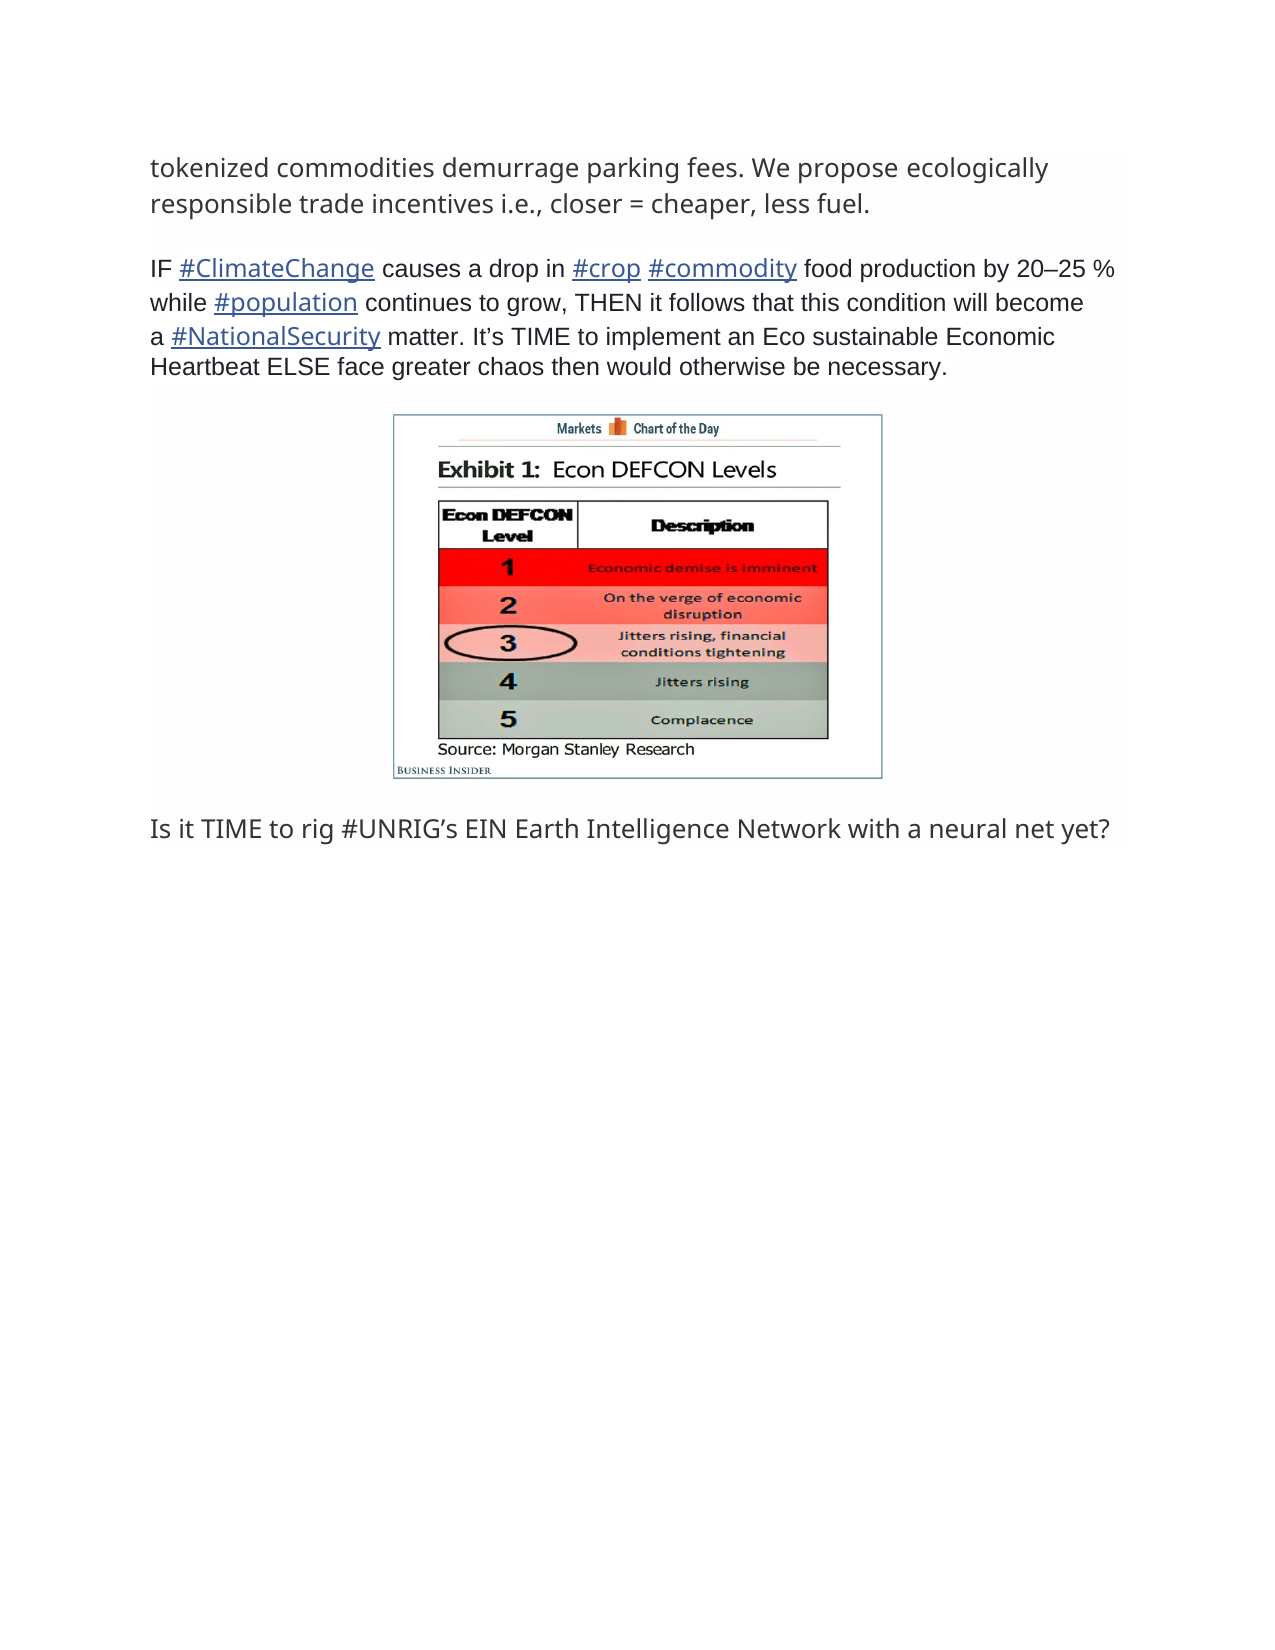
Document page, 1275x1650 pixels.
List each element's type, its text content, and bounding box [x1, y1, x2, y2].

text Is it TIME to rig #UNRIG’s EIN Earth Intelligence Network with a neural net yet? [150, 811, 1125, 847]
text IF #ClimateChange causes a drop in #crop #commodity food production by 20–25 % while #population continues to grow, THEN it follows that this condition will become a #NationalSecurity matter. It’s TIME to implement an Eco sustainable Economic Heartbeat ELSE face greater chaos then would otherwise be necessary. [150, 250, 1125, 381]
picture [389, 410, 886, 782]
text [150, 150, 1125, 221]
